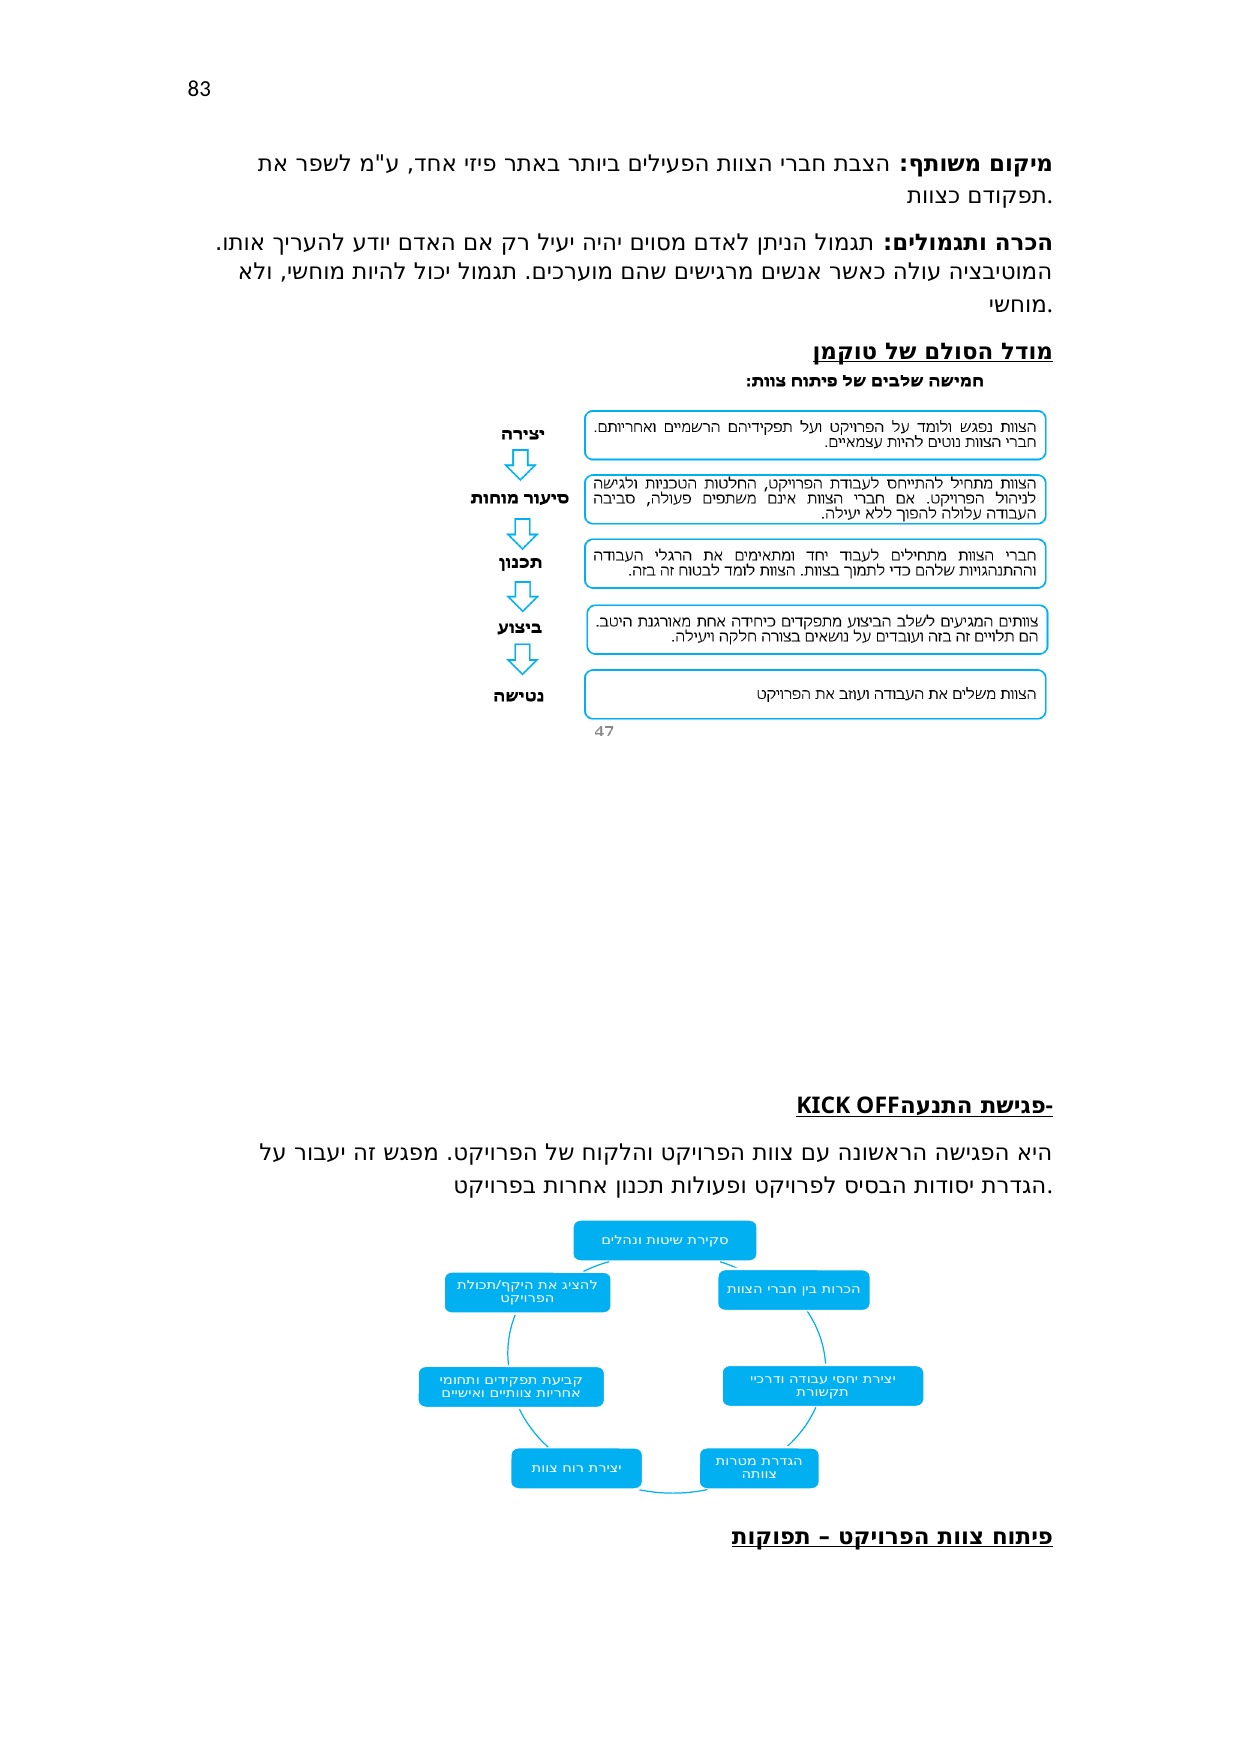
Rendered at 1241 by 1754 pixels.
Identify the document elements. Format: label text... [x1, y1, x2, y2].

text הכרה ותגמולים: תגמול הניתן לאדם מסוים יהיה יעיל רק אם האדם יודע להעריך אותו. המוטיבציה עולה כאשר אנשים מרגישים שהם מוערכים. תגמול יכול להיות מוחשי, ולא מוחשי. [187, 229, 1053, 319]
text פיתוח צוות הפרויקט – תפוקות [187, 1523, 1053, 1550]
text מיקום משותף: הצבת חברי הצוות הפעילים ביותר באתר פיזי אחד, ע"מ לשפר את תפקודם כצוות. [187, 150, 1053, 210]
text היא הפגישה הראשונה עם צוות הפרויקט והלקוח של הפרויקט. מפגש זה יעבור על הגדרת יסודות הבסיס לפרויקט ופעולות תכנון אחרות בפרויקט. [187, 1139, 1053, 1200]
text KICK OFFפגישת התנעה- [187, 1089, 1053, 1120]
picture [462, 375, 1065, 736]
text מודל הסולם של טוקמן [187, 338, 1053, 364]
